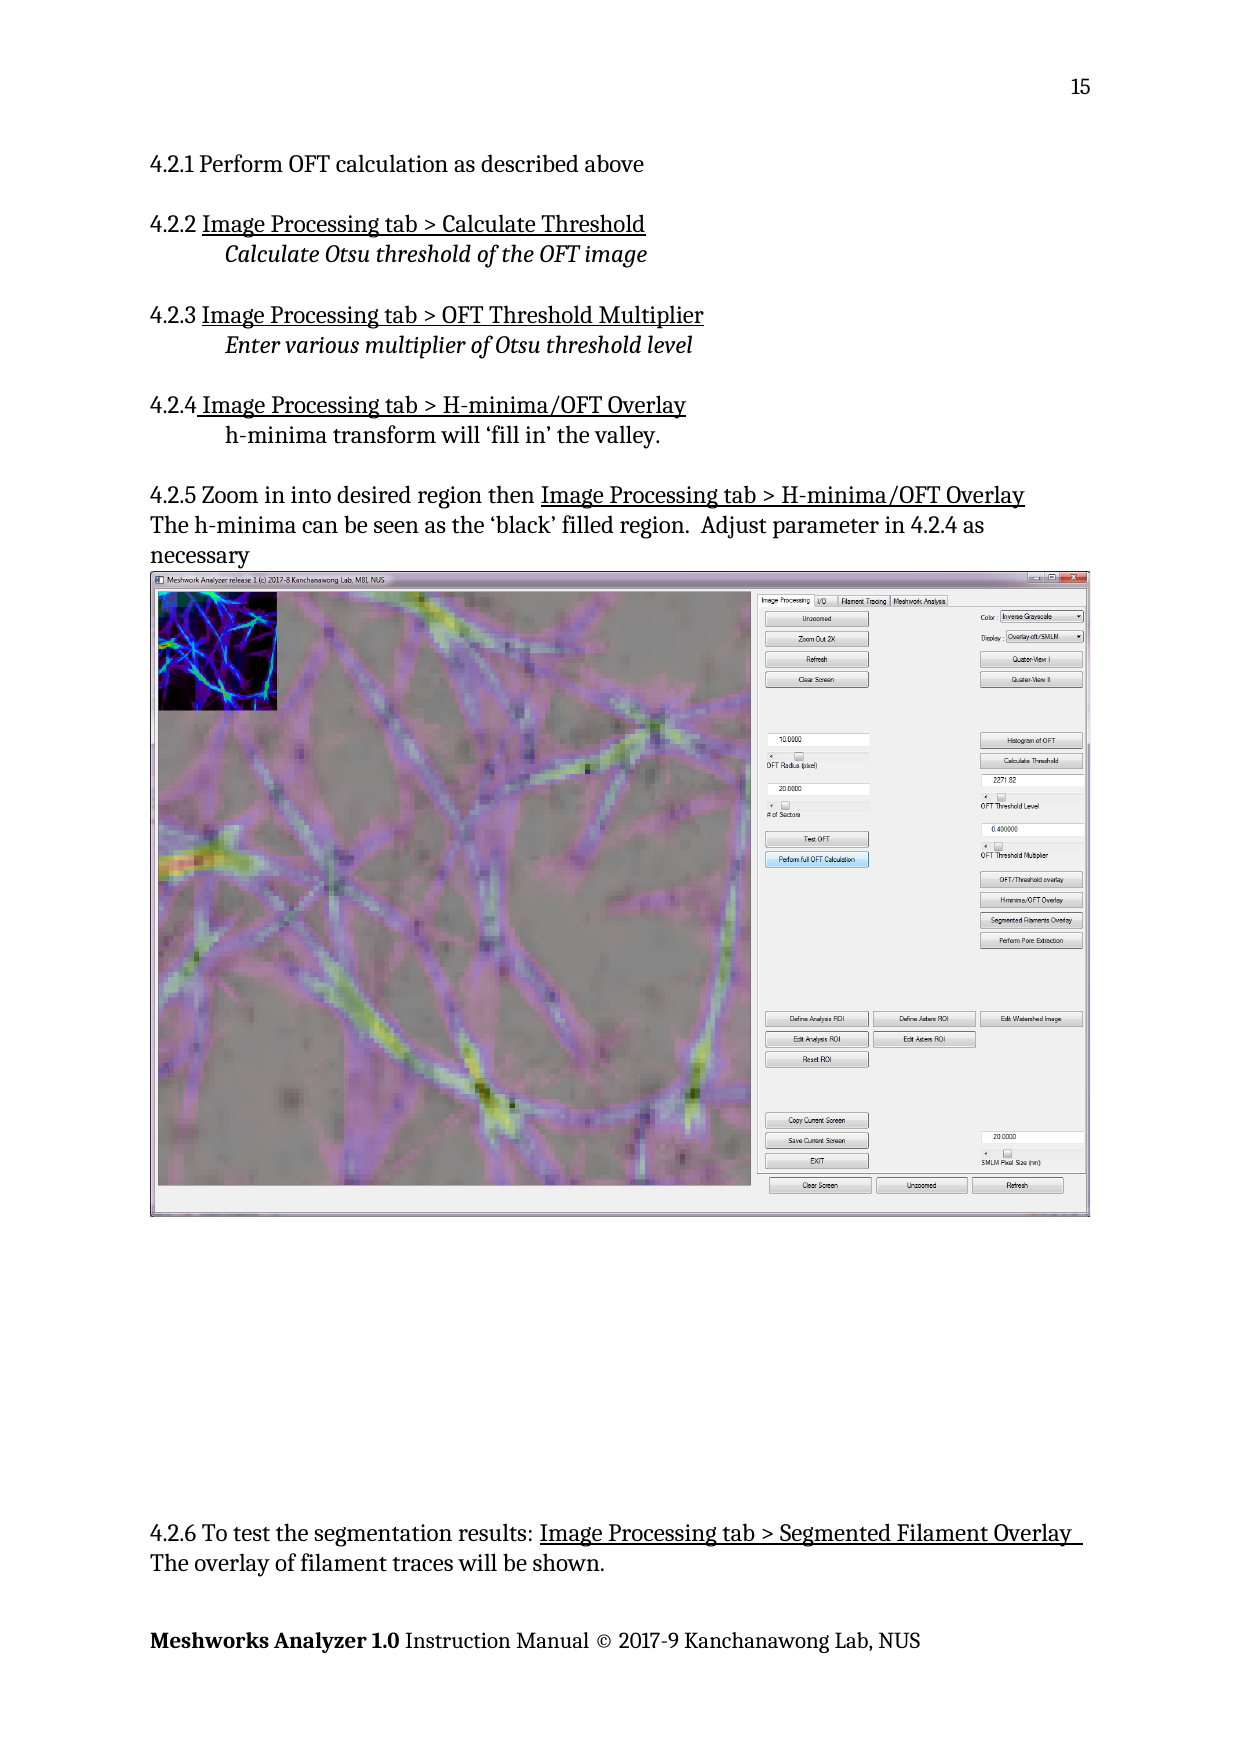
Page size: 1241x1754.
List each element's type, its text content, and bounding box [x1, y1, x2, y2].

text 4.2.6 To test the segmentation results: Image Processing tab > Segmented Filament Overlay The overlay of filament traces will be shown. [150, 1519, 1090, 1578]
picture [150, 571, 1091, 1217]
text h-minima transform will ‘fill in’ the valley. [150, 421, 1090, 450]
text 4.2.4 Image Processing tab > H-minima/OFT Overlay [150, 391, 1090, 419]
text Enter various multiplier of Otsu threshold level [150, 331, 1090, 359]
text 4.2.2 Image Processing tab > Calculate Threshold [150, 210, 1090, 239]
text 4.2.5 Zoom in into desired region then Image Processing tab > H-minima/OFT Overlay [150, 481, 1090, 510]
text Calculate Otsu threshold of the OFT image [150, 240, 1090, 269]
text The h-minima can be seen as the ‘black’ filled region. Adjust parameter in 4.2.4 as necessary [150, 511, 1090, 570]
text 4.2.3 Image Processing tab > OFT Threshold Multiplier [150, 301, 1090, 329]
text 4.2.1 Perform OFT calculation as described above [150, 150, 1090, 179]
